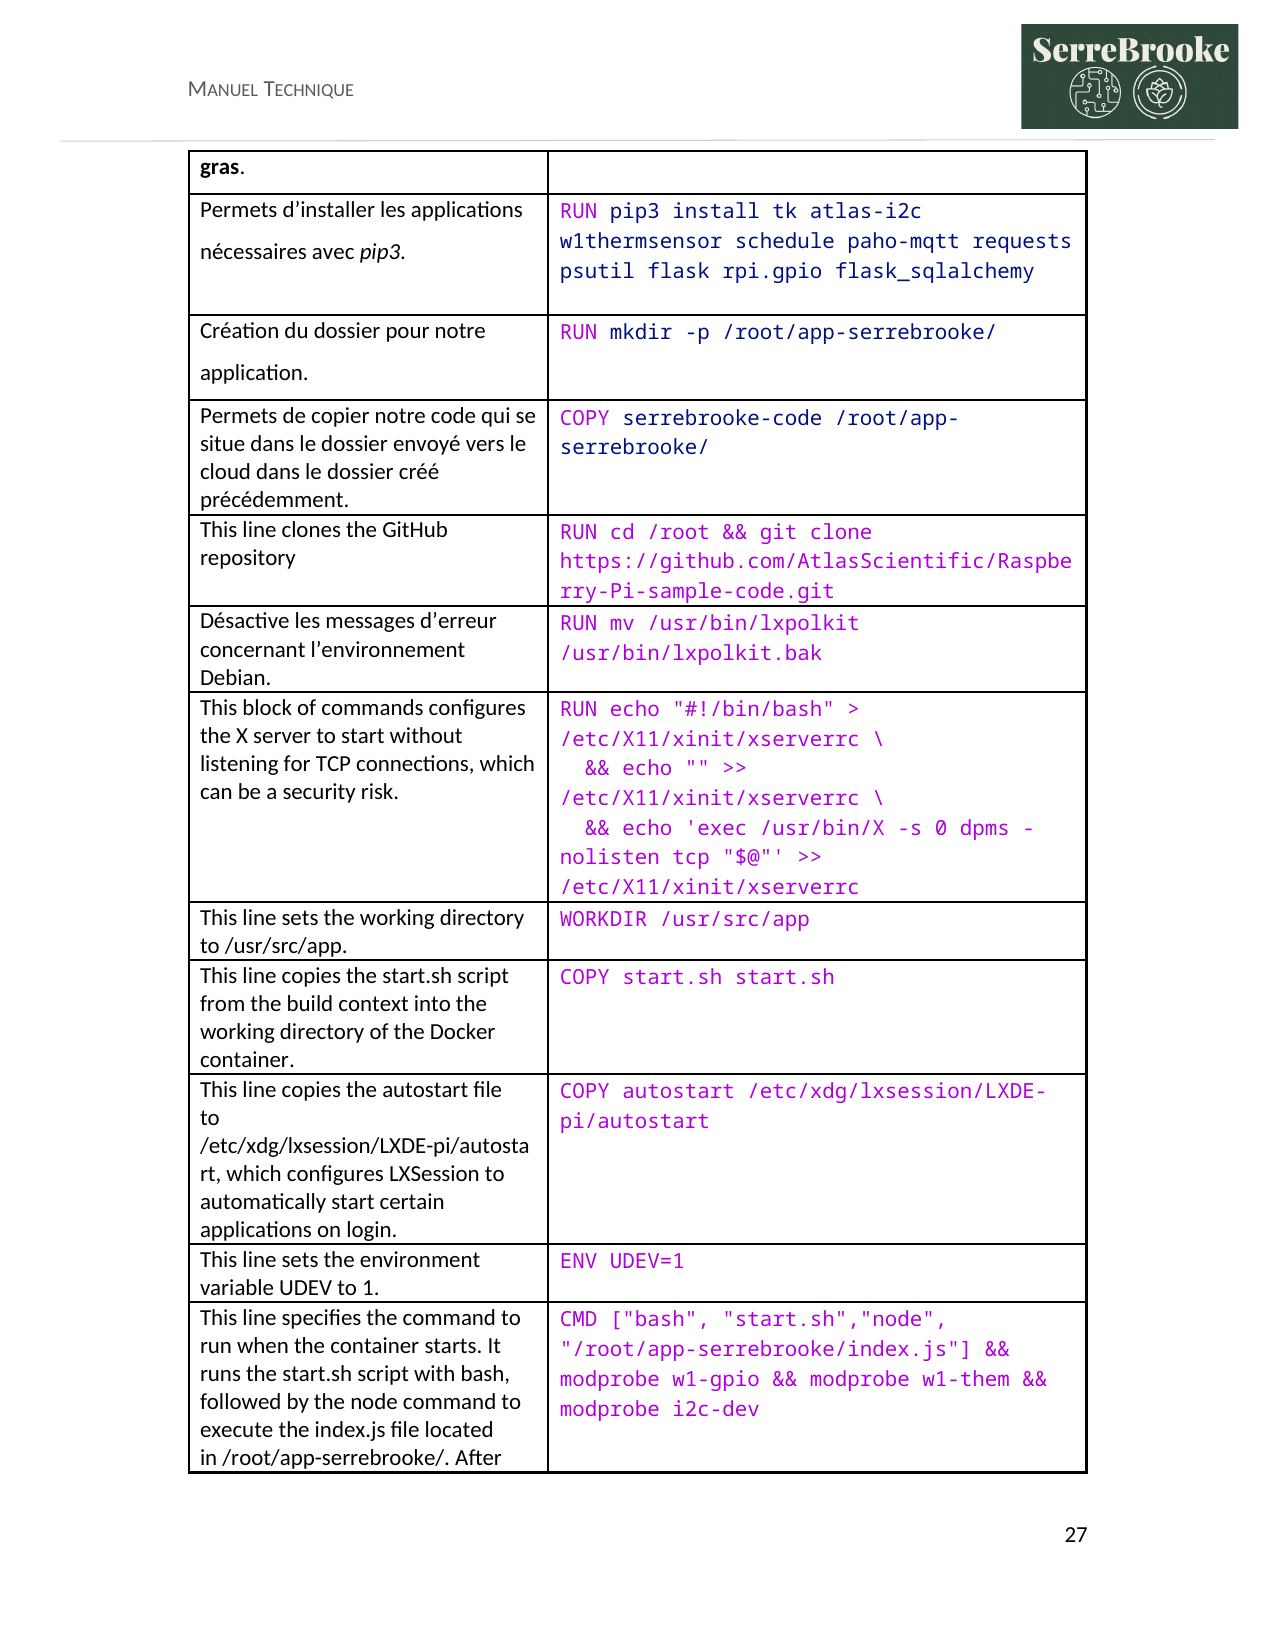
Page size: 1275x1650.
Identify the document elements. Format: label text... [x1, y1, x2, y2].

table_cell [549, 152, 1085, 193]
table_cell This line sets the working directory to /usr/src/app. [190, 903, 547, 959]
table_cell This block of commands configures the X server to start without listening for TCP connections, which can be a security risk. [190, 693, 547, 901]
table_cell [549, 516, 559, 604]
table_cell This line copies the start.sh script from the build context into the working directory of the Docker container. [190, 961, 547, 1073]
table_cell Désactive les messages d’erreur concernant l’environnement Debian. [190, 607, 547, 691]
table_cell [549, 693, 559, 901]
table_cell Création du dossier pour notre application. [190, 316, 547, 399]
table_cell WORKDIR /usr/src/app [549, 903, 1085, 959]
table_cell RUN mv /usr/bin/lxpolkit /usr/bin/lxpolkit.bak [549, 607, 1085, 691]
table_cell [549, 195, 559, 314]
table_cell COPY serrebrooke-code /root/app-serrebrooke/ [549, 401, 1085, 513]
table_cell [549, 1303, 1085, 1471]
picture [1021, 24, 1239, 129]
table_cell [190, 1303, 547, 1471]
table_cell RUN mkdir -p /root/app-serrebrooke/ [549, 316, 1085, 399]
table_cell COPY start.sh start.sh [549, 961, 1085, 1073]
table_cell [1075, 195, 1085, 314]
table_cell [190, 152, 547, 193]
table_cell Permets d’installer les applications nécessaires avec pip3. [190, 195, 547, 314]
table_cell This line copies the autostart file to /etc/xdg/lxsession/LXDE-pi/autostart, which configures LXSession to automatically start certain applications on login. [190, 1075, 547, 1243]
table_cell This line clones the GitHub repository [190, 516, 547, 604]
table_cell Permets de copier notre code qui se situe dans le dossier envoyé vers le cloud dans le dossier créé précédemment. [190, 401, 547, 513]
table_cell This line sets the environment variable UDEV to 1. [190, 1245, 547, 1301]
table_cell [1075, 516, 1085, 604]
table_cell COPY autostart /etc/xdg/lxsession/LXDE-pi/autostart [549, 1075, 1085, 1243]
table_cell ENV UDEV=1 [549, 1245, 1085, 1301]
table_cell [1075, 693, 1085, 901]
